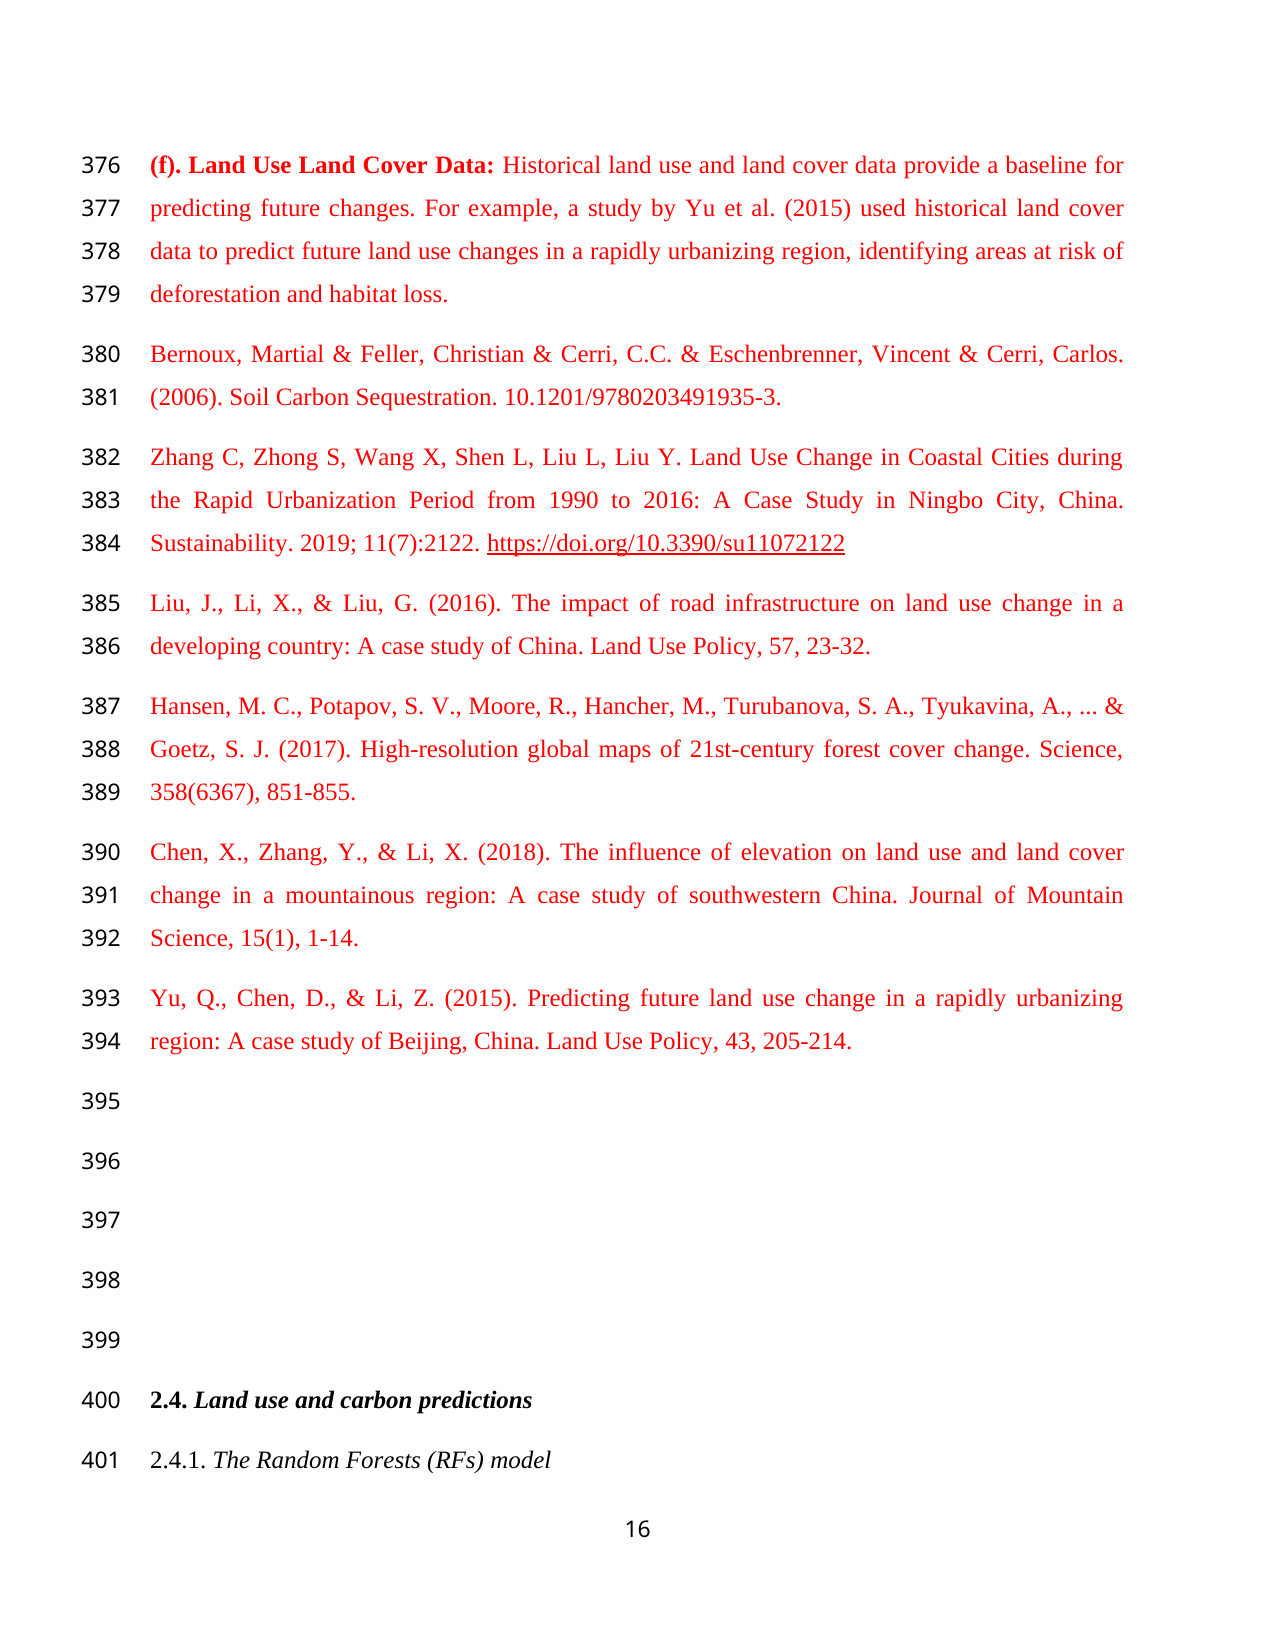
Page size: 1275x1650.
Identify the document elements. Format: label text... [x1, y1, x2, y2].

text Bernoux, Martial & Feller, Christian & Cerri, C.C. & Eschenbrenner, Vincent & Cerri, Carlos. (2006). Soil Carbon Sequestration. 10.1201/9780203491935-3. [150, 339, 1125, 411]
text 2.4. Land use and carbon predictions [150, 1385, 1125, 1414]
text (f). Land Use Land Cover Data: Historical land use and land cover data provide a baseline for predicting future changes. For example, a study by Yu et al. (2015) used historical land cover data to predict future land use changes in a rapidly urbanizing region, identifying areas at risk of deforestation and habitat loss. [150, 150, 1125, 308]
text Liu, J., Li, X., & Liu, G. (2016). The impact of road infrastructure on land use change in a developing country: A case study of China. Land Use Policy, 57, 23-32. [150, 588, 1125, 660]
text Yu, Q., Chen, D., & Li, Z. (2015). Predicting future land use change in a rapidly urbanizing region: A case study of Beijing, China. Land Use Policy, 43, 205-214. [150, 983, 1125, 1055]
text Zhang C, Zhong S, Wang X, Shen L, Liu L, Liu Y. Land Use Change in Coastal Cities during the Rapid Urbanization Period from 1990 to 2016: A Case Study in Ningbo City, China. Sustainability. 2019; 11(7):2122. https://doi.org/10.3390/su11072122 [150, 442, 1125, 557]
text Hansen, M. C., Potapov, S. V., Moore, R., Hancher, M., Turubanova, S. A., Tyukavina, A., ... & Goetz, S. J. (2017). High-resolution global maps of 21st-century forest cover change. Science, 358(6367), 851-855. [150, 691, 1125, 806]
text Chen, X., Zhang, Y., & Li, X. (2018). The influence of elevation on land use and land cover change in a mountainous region: A case study of southwestern China. Journal of Mountain Science, 15(1), 1-14. [150, 837, 1125, 952]
text 2.4.1. The Random Forests (RFs) model [150, 1445, 1125, 1473]
